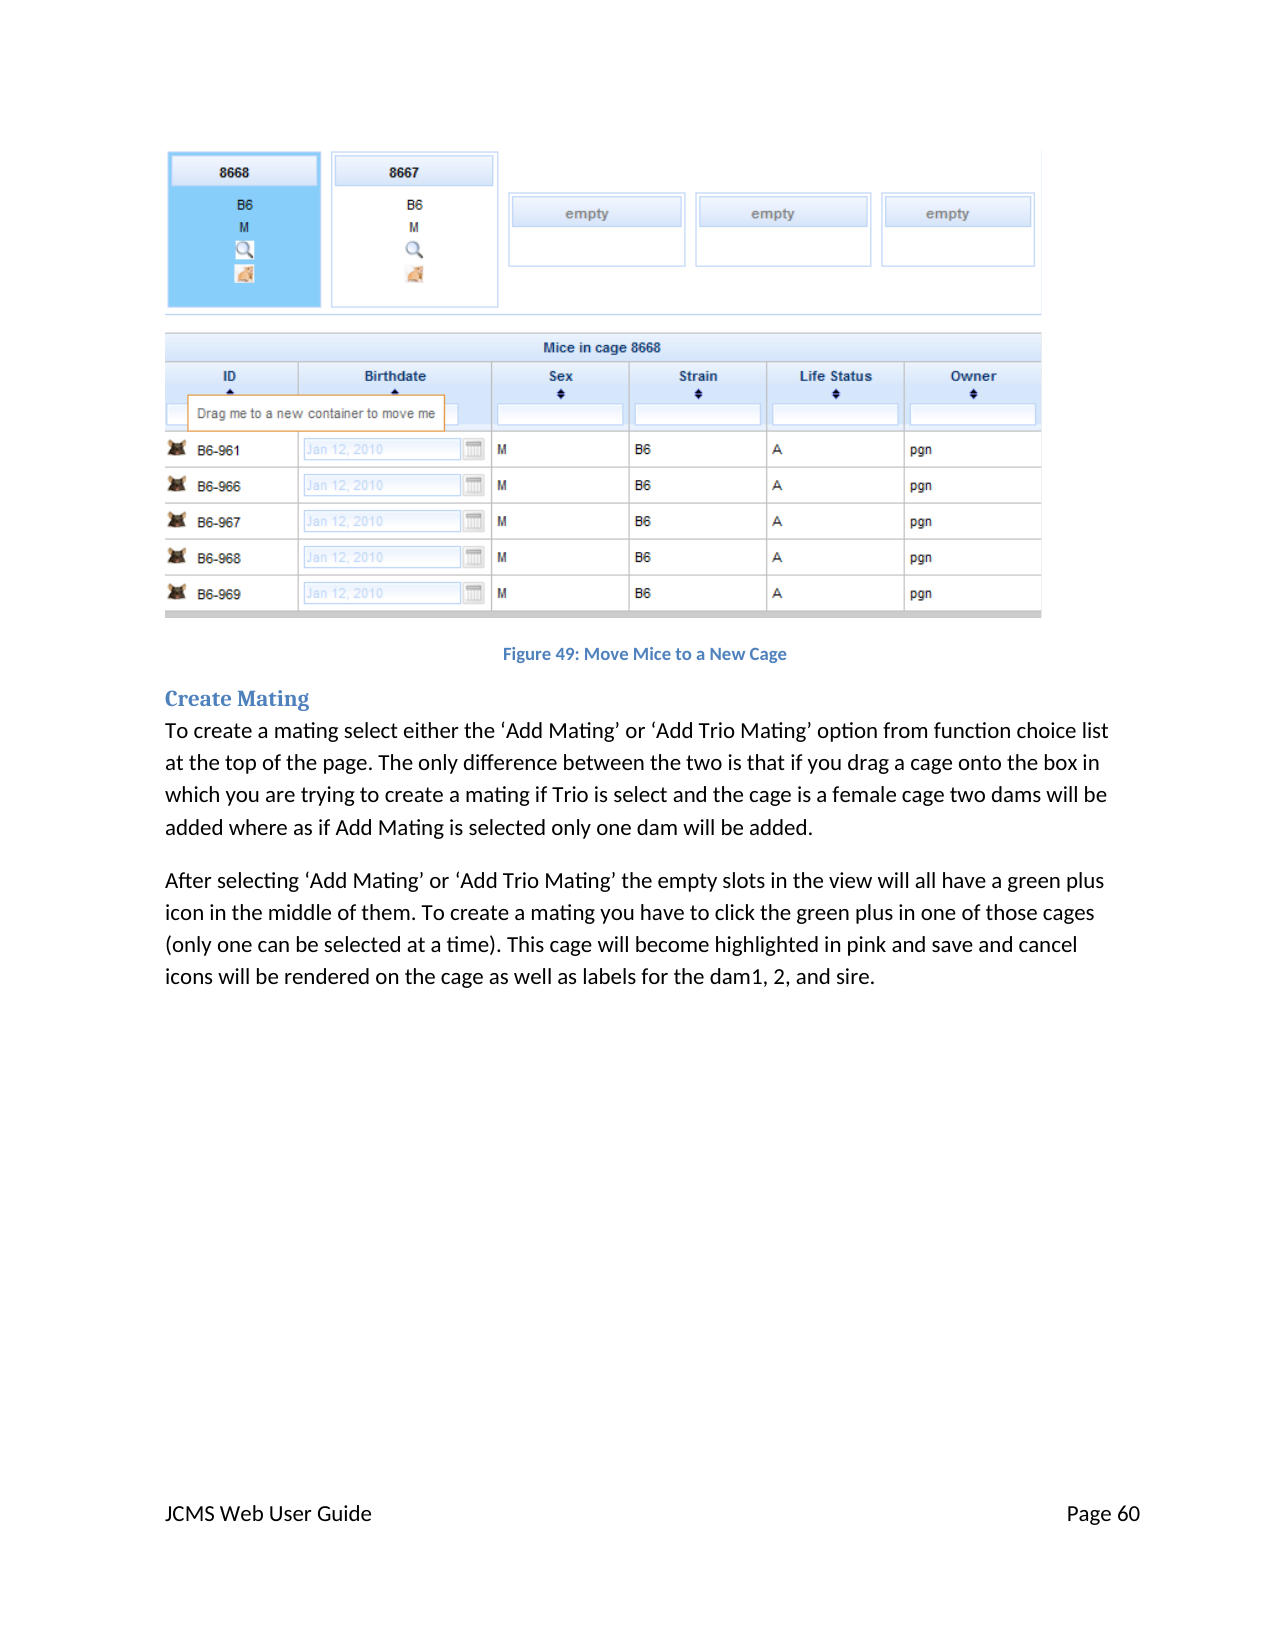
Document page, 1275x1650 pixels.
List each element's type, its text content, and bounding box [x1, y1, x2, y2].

subtitle Create Mating [165, 686, 1125, 712]
picture [165, 150, 1042, 618]
text After selecting ‘Add Mating’ or ‘Add Trio Mating’ the empty slots in the view will all have a green plus icon in the middle of them. To create a mating you have to click the green plus in one of those cages (only one can be selected at a time). This cage will become highlighted in pink and save and cancel icons will be rendered on the cage as well as labels for the dam1, 2, and sire. [165, 866, 1125, 990]
text To create a mating select either the ‘Add Mating’ or ‘Add Trio Mating’ option from function choice list at the top of the page. The only difference between the two is that if you drag a cage onto the box in which you are trying to create a mating if Trio is select and the cage is a female cage two dams will be added where as if Add Mating is selected only one dam will be added. [165, 716, 1125, 841]
text Figure 49: Move Mice to a New Cage [165, 642, 1125, 665]
